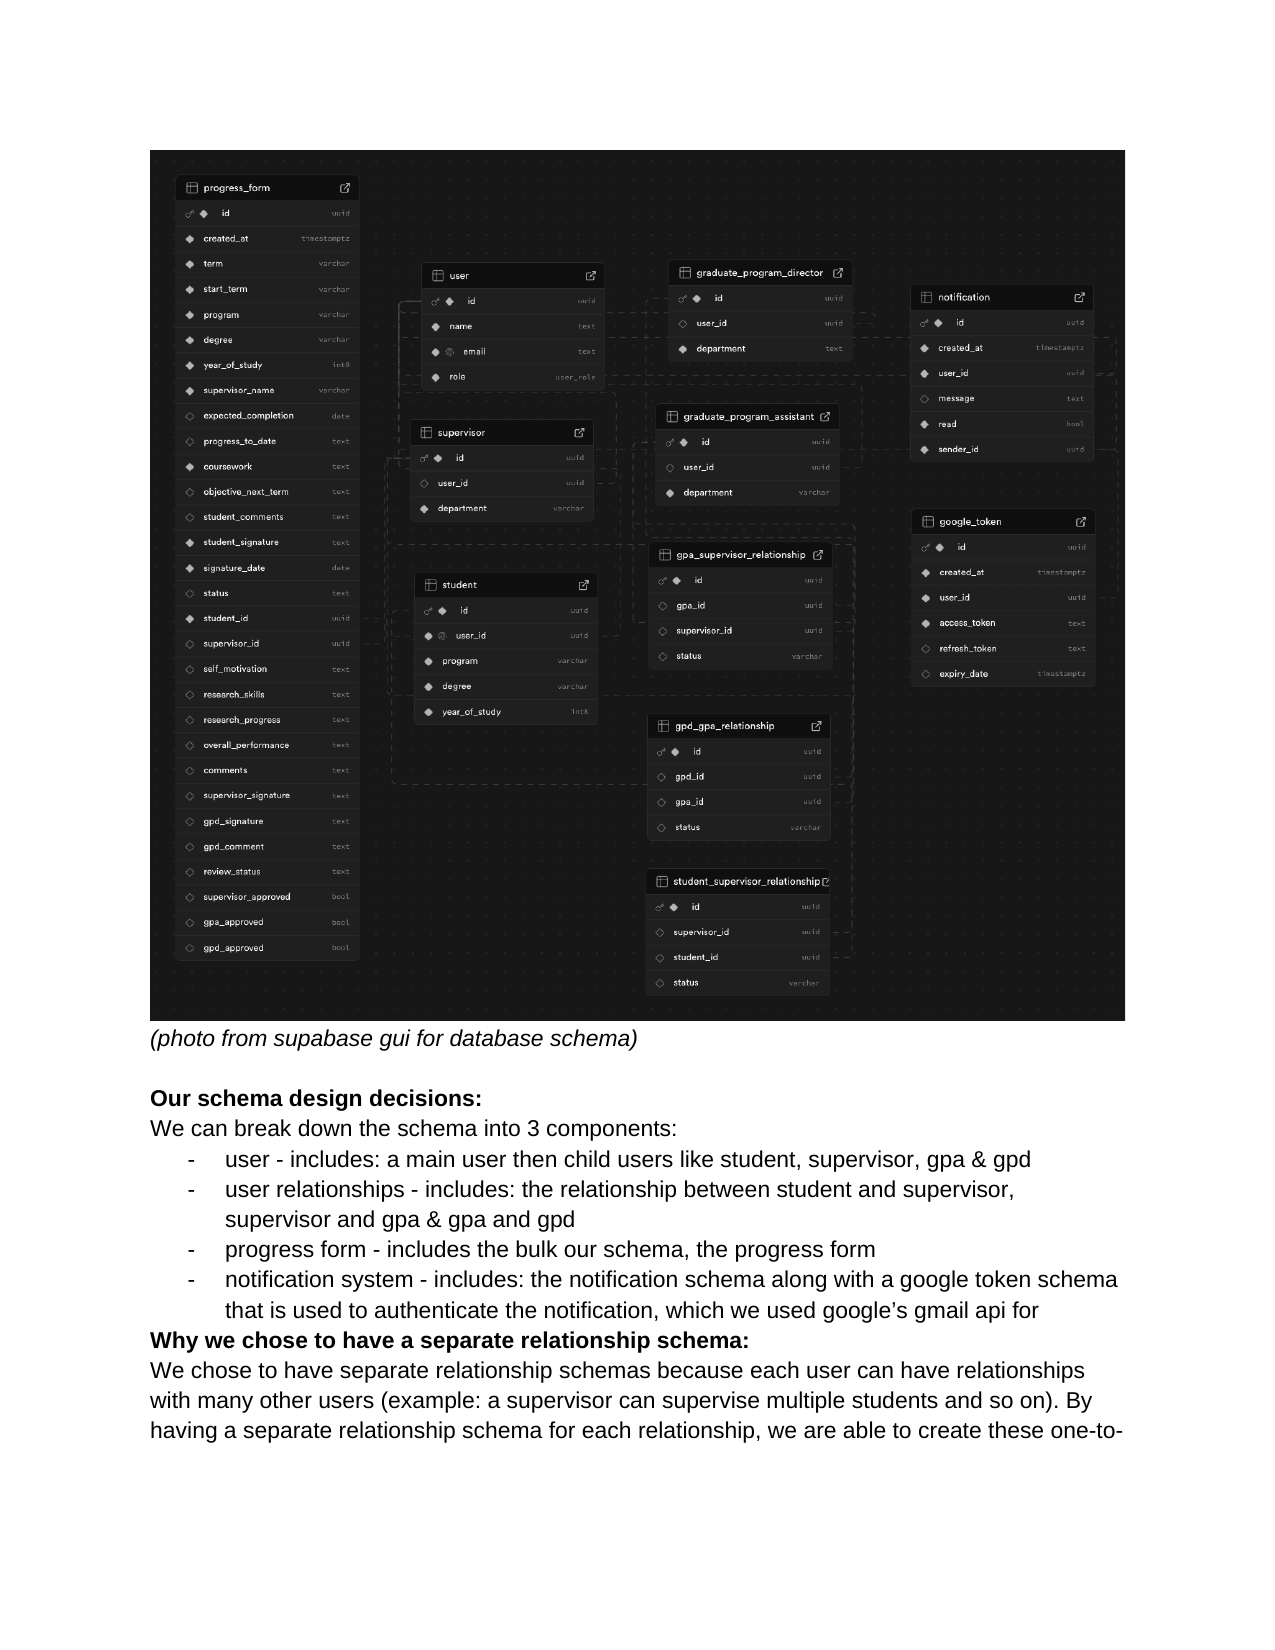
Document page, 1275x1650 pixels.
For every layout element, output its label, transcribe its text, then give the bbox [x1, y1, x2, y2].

list user relationships - includes: the relationship between student and supervisor, supervisor and gpa & gpa and gpd [187, 1176, 1125, 1232]
text Our schema design decisions: [150, 1085, 1125, 1111]
text Why we chose to have a separate relationship schema: [150, 1327, 1125, 1353]
list user - includes: a main user then child users like student, supervisor, gpa & gpd [187, 1146, 1125, 1172]
list notification system - includes: the notification schema along with a google token schema that is used to authenticate the notification, which we used google’s gmail api for [187, 1266, 1125, 1323]
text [150, 1357, 1125, 1444]
picture [150, 150, 1125, 1021]
list progress form - includes the bulk our schema, the progress form [187, 1236, 1125, 1262]
text We can break down the schema into 3 components: [150, 1115, 1125, 1142]
text (photo from supabase gui for database schema) [150, 1025, 1125, 1051]
